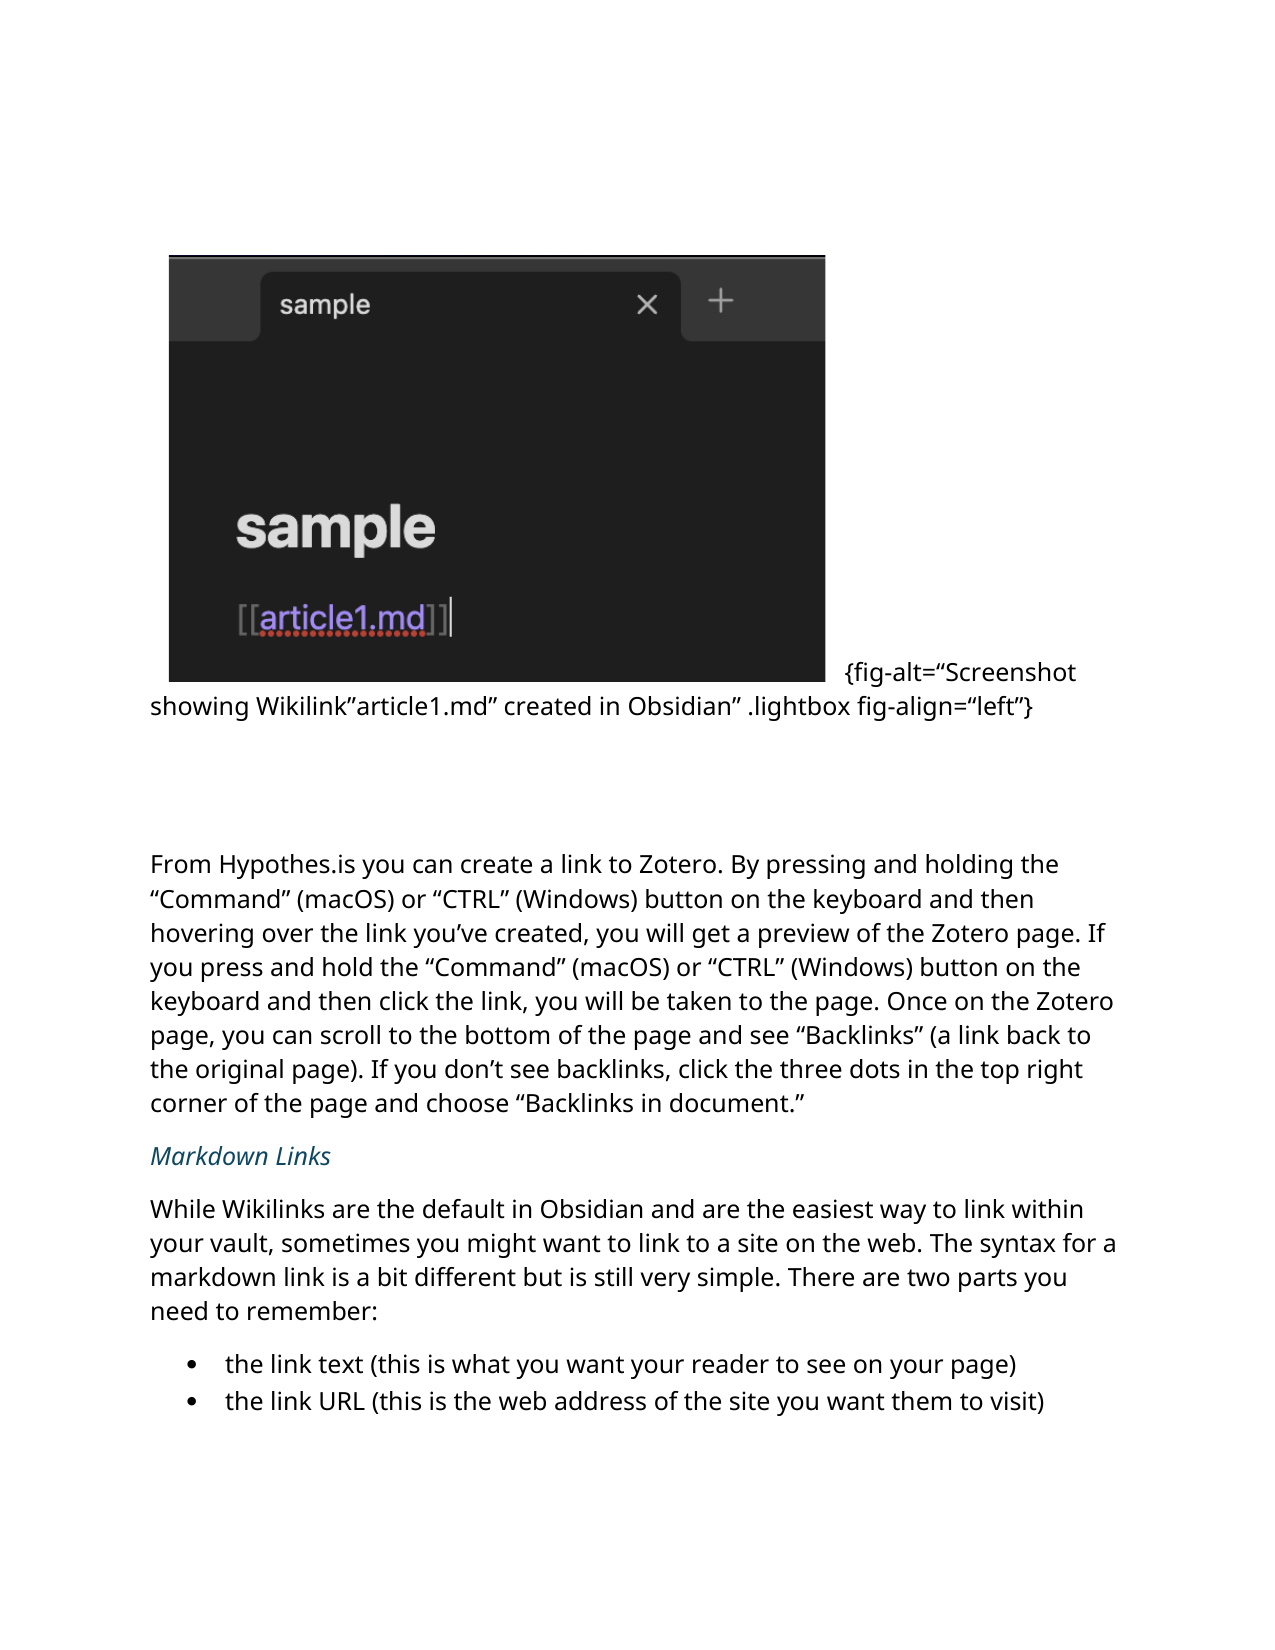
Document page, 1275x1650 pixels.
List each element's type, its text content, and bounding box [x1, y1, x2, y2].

text From Hypothes.is you can create a link to Zotero. By pressing and holding the “Command” (macOS) or “CTRL” (Windows) button on the keyboard and then hovering over the link you’ve created, you will get a preview of the Zotero page. If you press and hold the “Command” (macOS) or “CTRL” (Windows) button on the keyboard and then click the link, you will be taken to the page. Once on the Zotero page, you can scroll to the bottom of the page and see “Backlinks” (a link back to the original page). If you don’t see backlinks, click the three dots in the top right corner of the page and choose “Backlinks in document.” [150, 847, 1125, 1120]
picture [168, 255, 826, 682]
list the link text (this is what you want your reader to see on your page) [187, 1346, 1125, 1380]
list the link URL (this is the web address of the site you want them to visit) [187, 1384, 1125, 1418]
subtitle Markdown Links [150, 1138, 1125, 1172]
text While Wikilinks are the default in Obsidian and are the easiest way to link within your vault, sometimes you might want to link to a site on the web. The syntax for a markdown link is a bit different but is still very simple. There are two parts you need to remember: [150, 1191, 1125, 1327]
